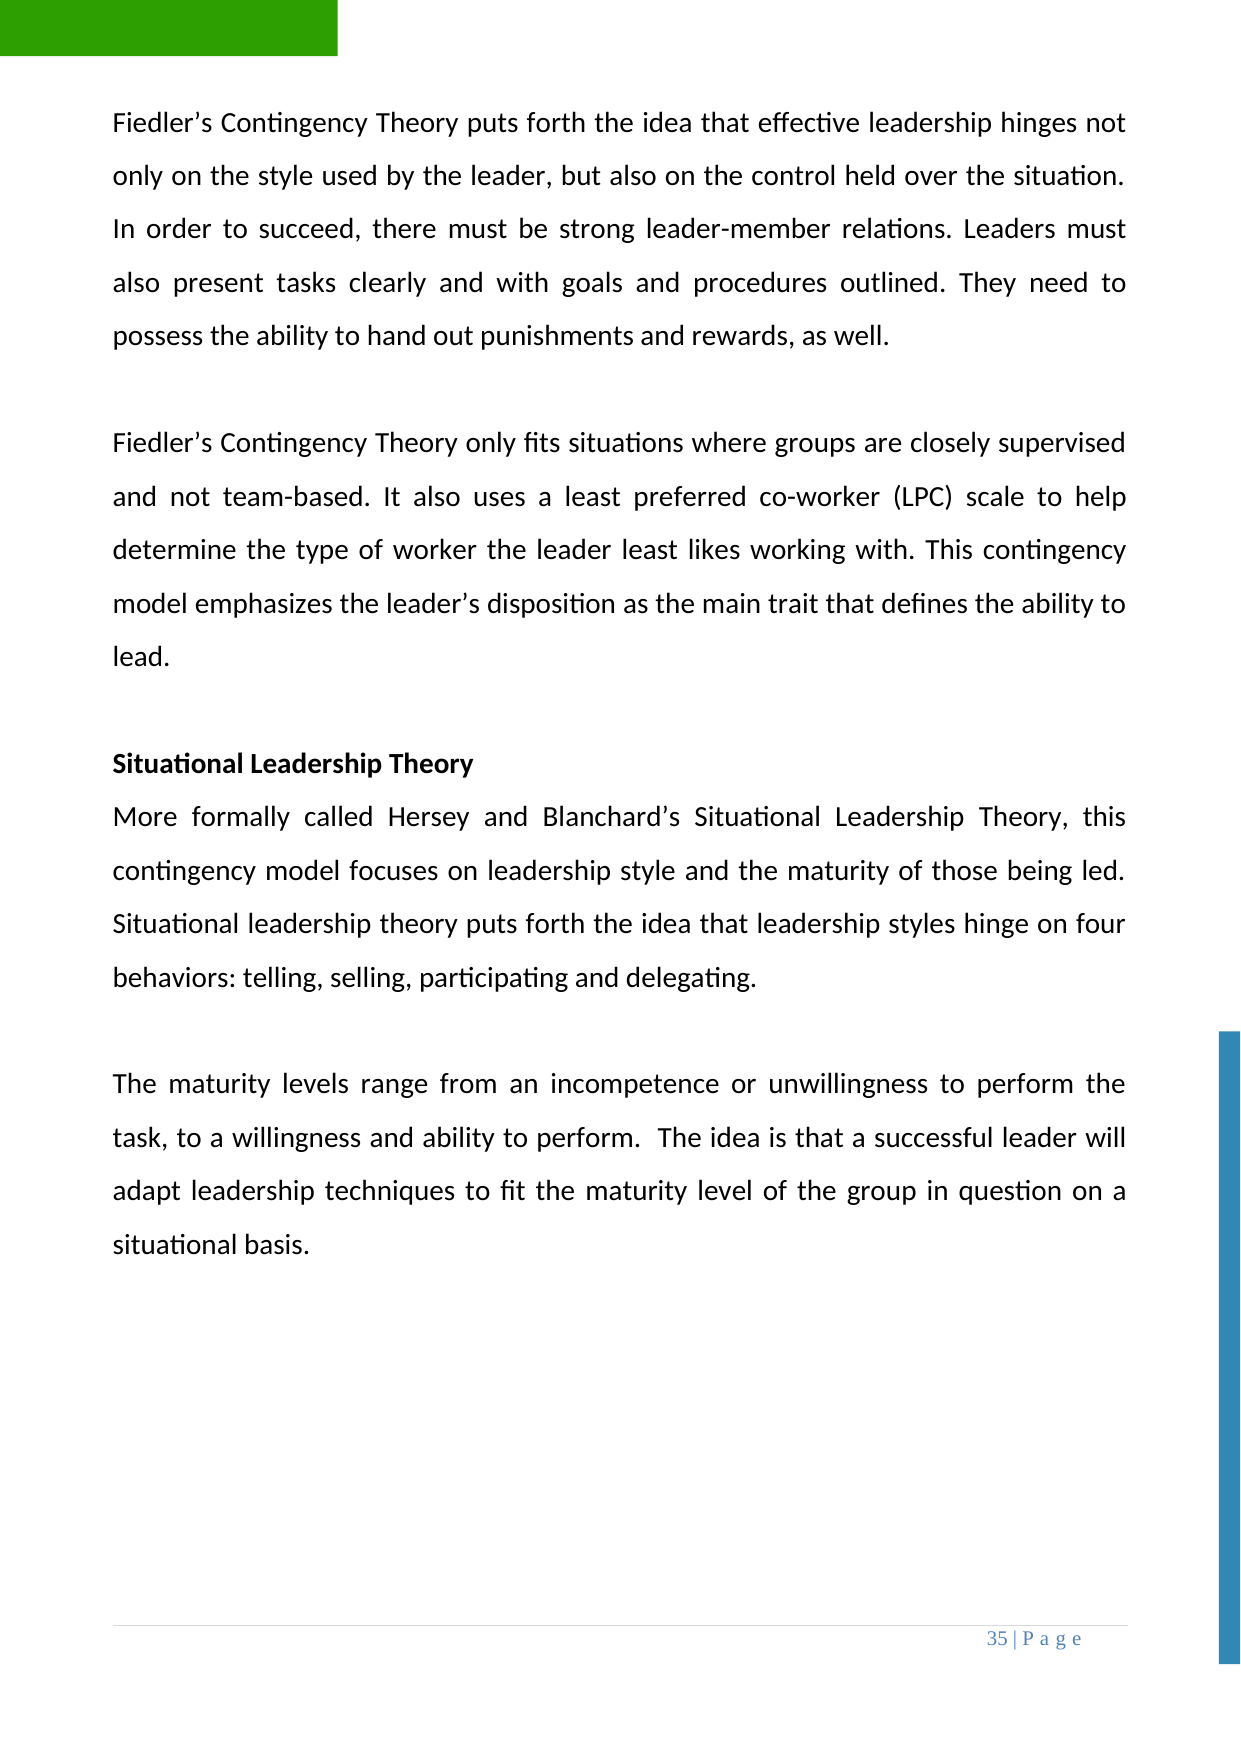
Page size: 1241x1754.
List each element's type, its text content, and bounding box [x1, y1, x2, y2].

text Situational Leadership Theory [112, 745, 1128, 781]
text More formally called Hersey and Blanchard’s Situational Leadership Theory, this contingency model focuses on leadership style and the maturity of those being led. Situational leadership theory puts forth the idea that leadership styles hinge on four behaviors: telling, selling, participating and delegating. [112, 798, 1128, 994]
text Fiedler’s Contingency Theory puts forth the idea that effective leadership hinges not only on the style used by the leader, but also on the control held over the situation. In order to succeed, there must be strong leader-member relations. Leaders must also present tasks clearly and with goals and procedures outlined. They need to possess the ability to hand out punishments and rewards, as well. [112, 104, 1128, 353]
text Fiedler’s Contingency Theory only fits situations where groups are closely supervised and not team-based. It also uses a least preferred co-worker (LPC) scale to help determine the type of worker the leader least likes working with. This contingency model emphasizes the leader’s disposition as the main trait that defines the ability to lead. [112, 424, 1128, 674]
text The maturity levels range from an incompetence or unwillingness to perform the task, to a willingness and ability to perform. The idea is that a successful leader will adapt leadership techniques to fit the maturity level of the group in question on a situational basis. [112, 1066, 1128, 1262]
